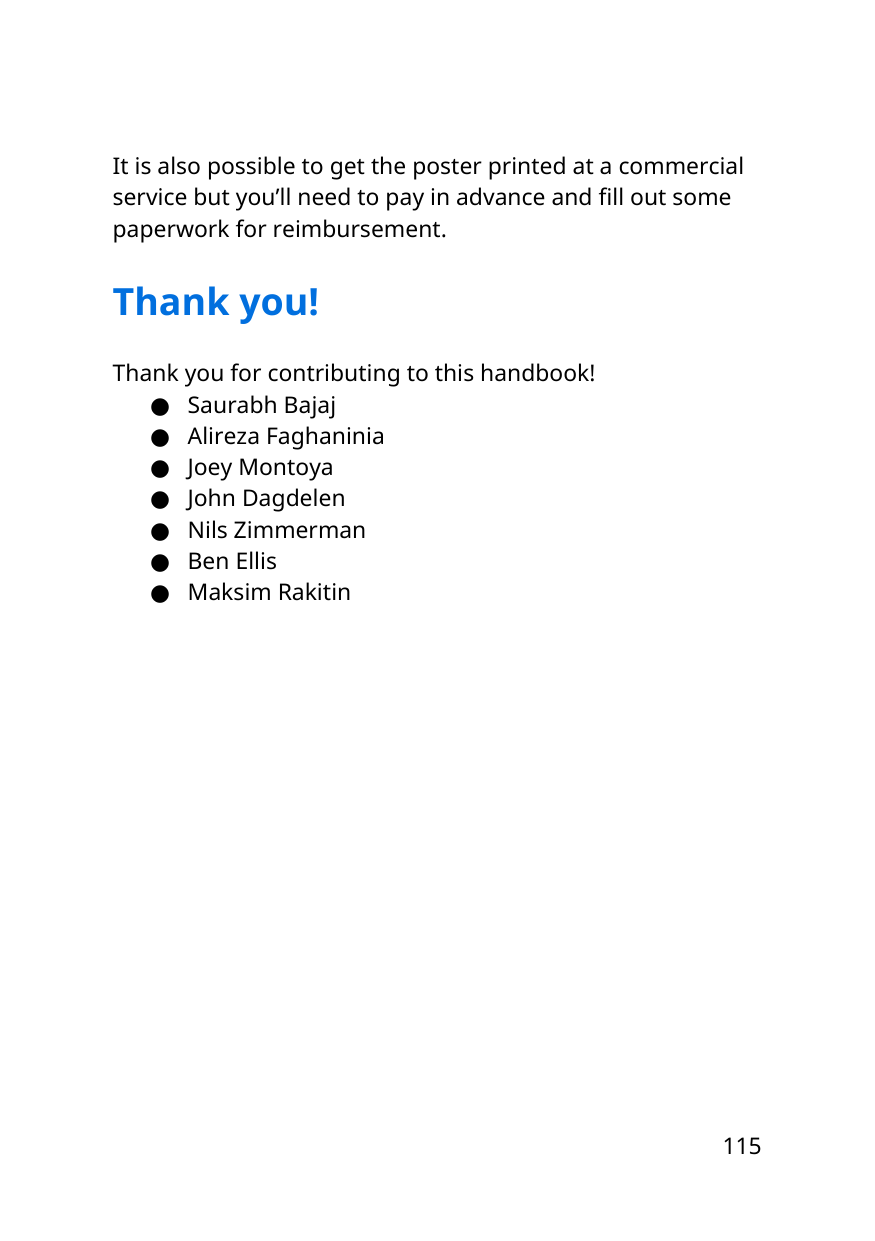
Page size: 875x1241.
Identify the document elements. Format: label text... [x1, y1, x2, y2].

list Saurabh Bajaj [150, 388, 762, 420]
list Joey Montoya [150, 451, 762, 482]
text It is also possible to get the poster printed at a commercial service but you’ll need to pay in advance and fill out some paperwork for reimbursement. [112, 150, 762, 244]
text Thank you for contributing to this handbook! [112, 357, 762, 388]
subtitle Thank you! [112, 275, 762, 326]
list Nils Zimmerman [150, 513, 762, 545]
list Ben Ellis [150, 545, 762, 576]
list Alireza Faghaninia [150, 420, 762, 451]
list John Dagdelen [150, 482, 762, 513]
list Maksim Rakitin [150, 576, 762, 607]
